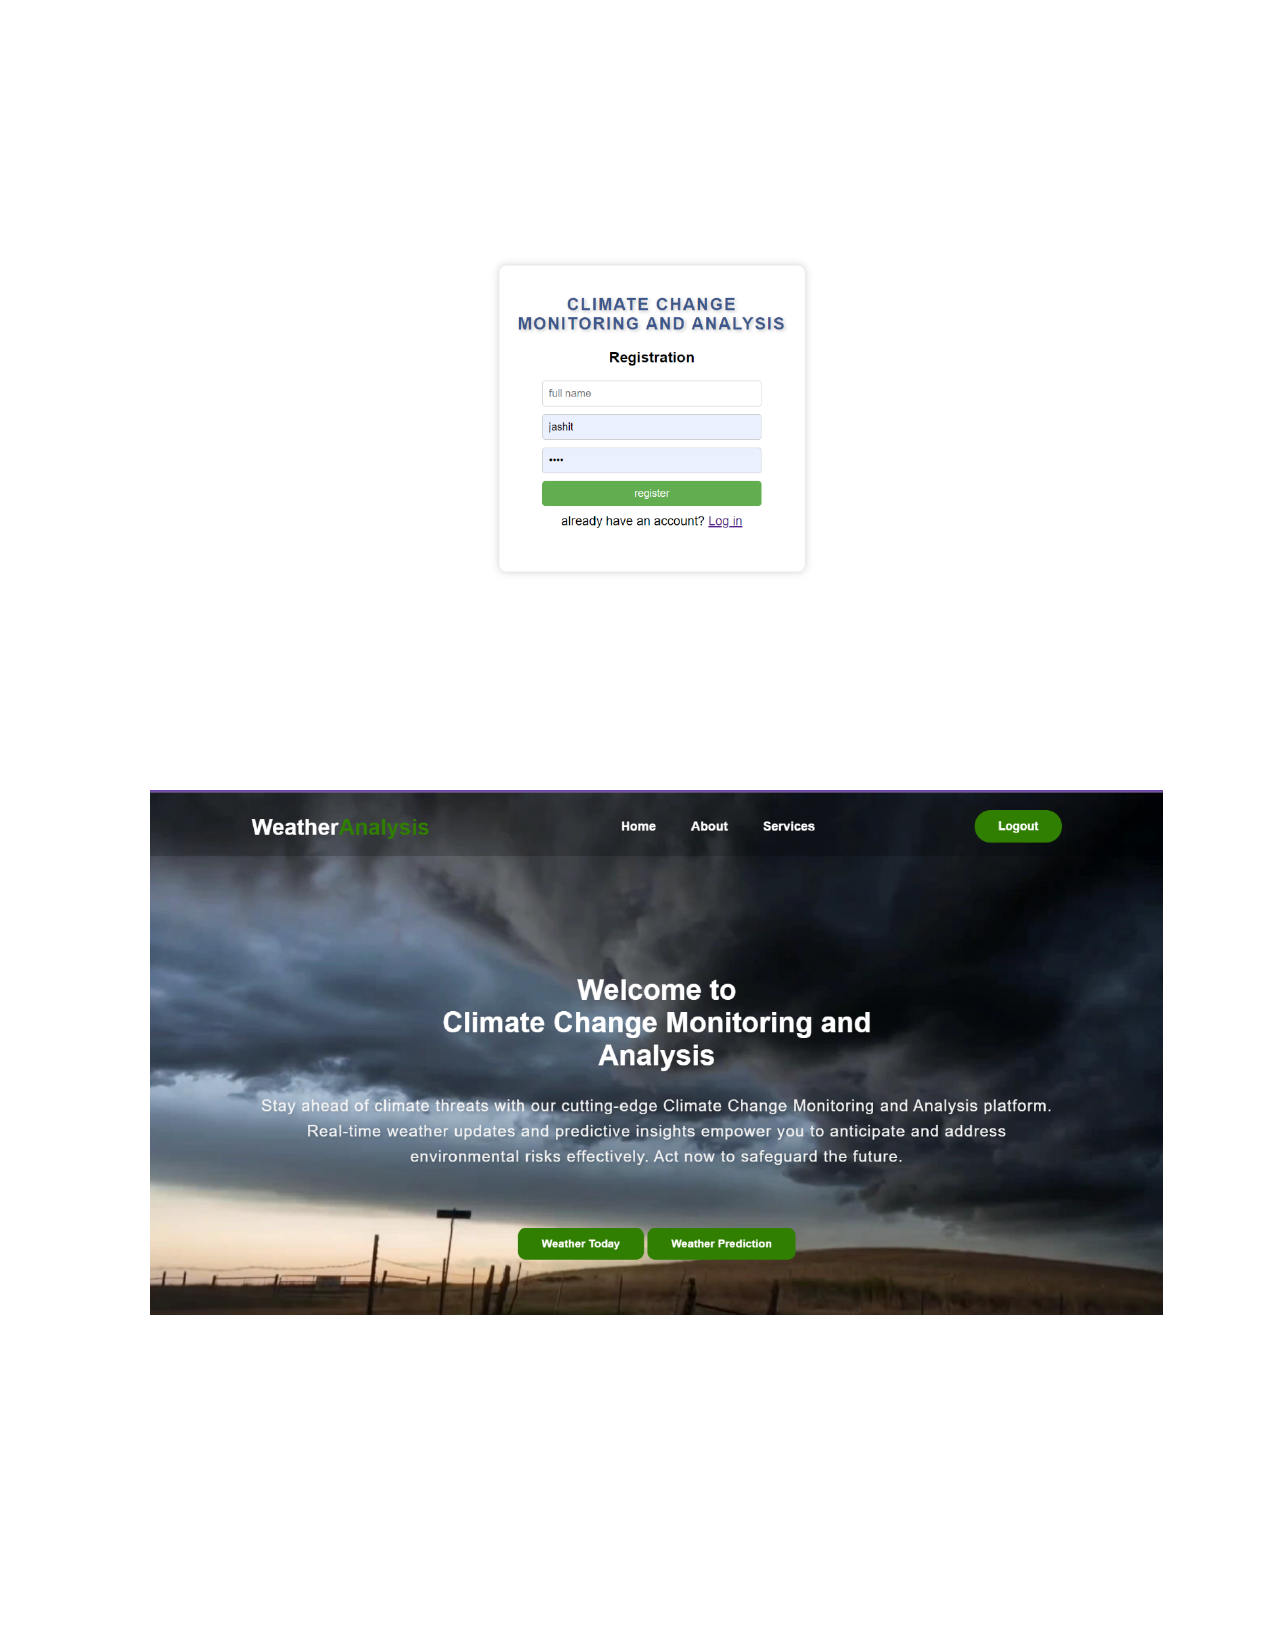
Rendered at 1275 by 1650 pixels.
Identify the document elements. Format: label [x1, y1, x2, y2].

picture [150, 790, 1163, 1315]
picture [150, 150, 1153, 629]
